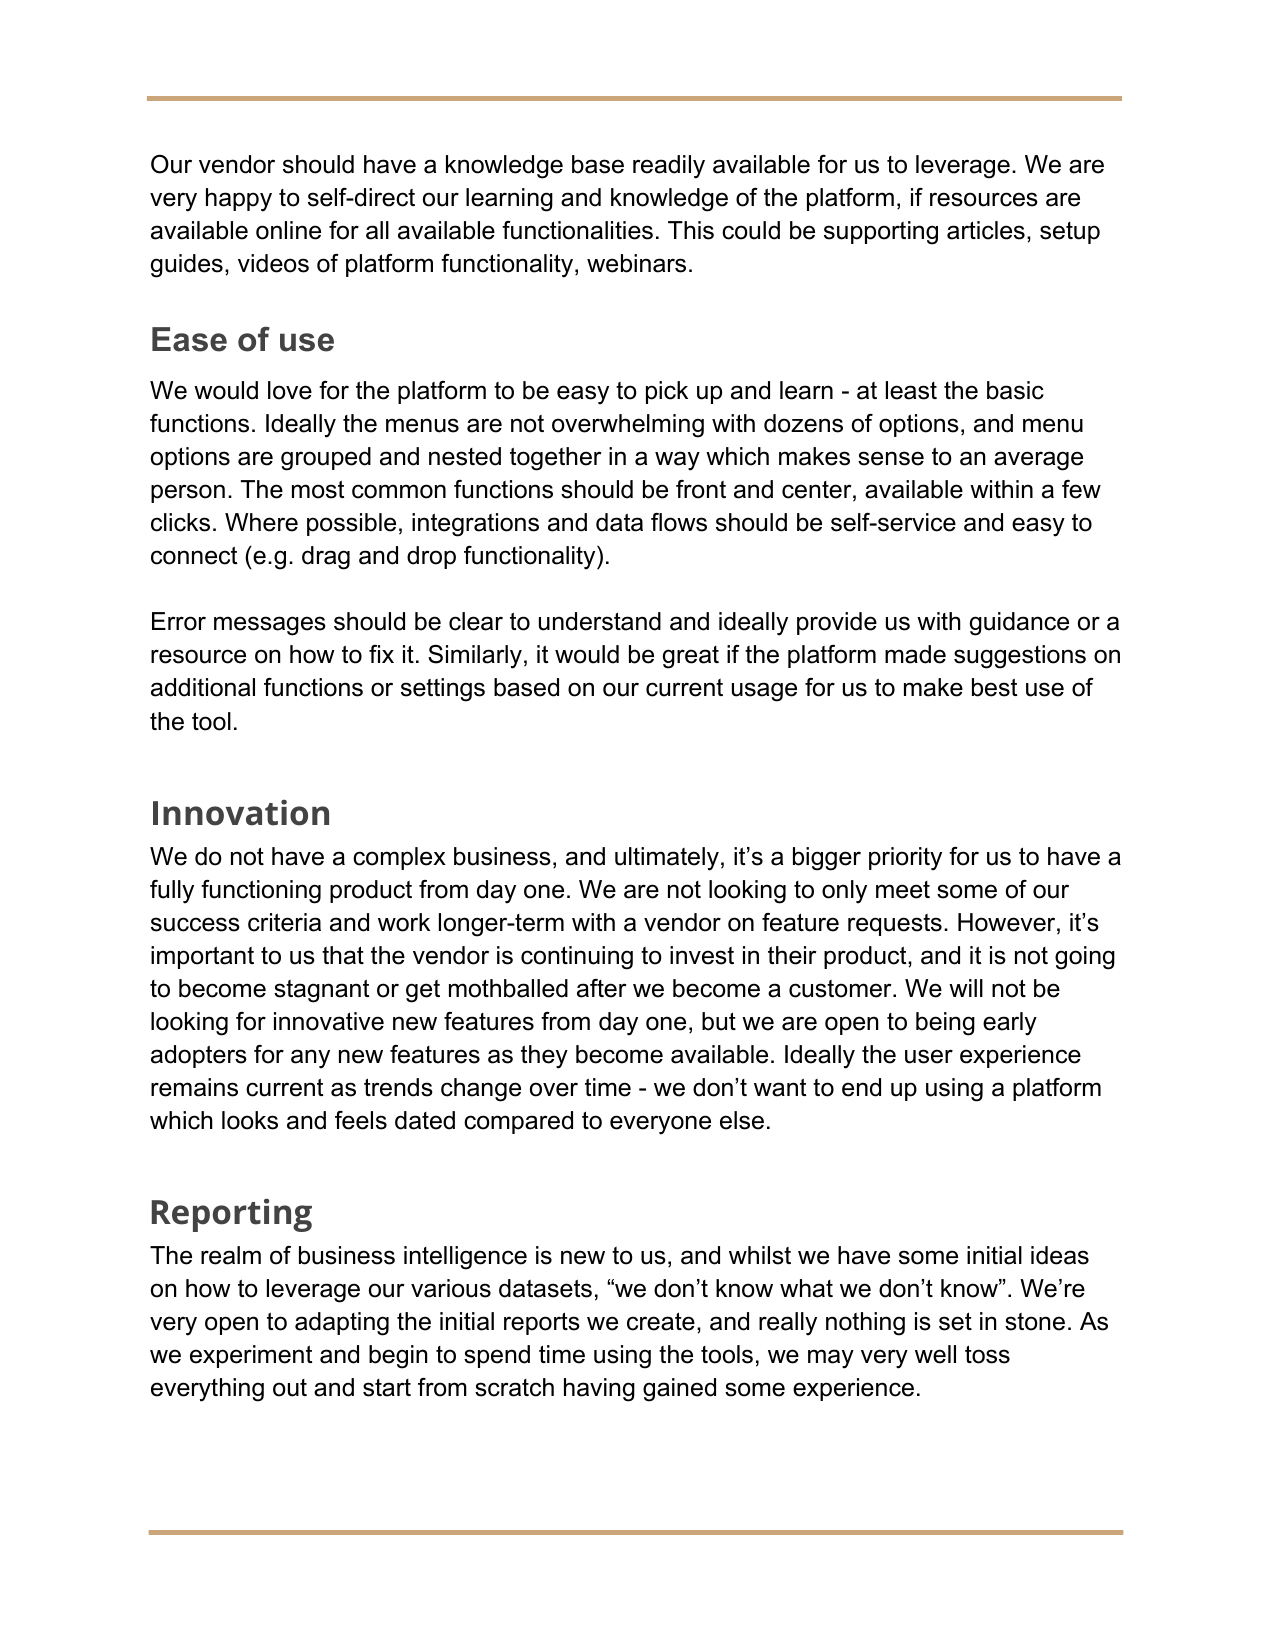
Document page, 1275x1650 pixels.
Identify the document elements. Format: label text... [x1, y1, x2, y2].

subtitle Ease of use [150, 319, 1125, 358]
text We do not have a complex business, and ultimately, it’s a bigger priority for us to have a fully functioning product from day one. We are not looking to only meet some of our success criteria and work longer-term with a vendor on feature requests. However, it’s important to us that the vendor is continuing to invest in their product, and it is not going to become stagnant or get mothballed after we become a customer. We will not be looking for innovative new features from day one, but we are open to being early adopters for any new features as they become available. Ideally the user experience remains current as trends change over time - we don’t want to end up using a platform which looks and feels dated compared to everyone else. [150, 842, 1125, 1134]
text We would love for the platform to be easy to pick up and learn - at least the basic functions. Ideally the menus are not overwhelming with dozens of options, and menu options are grouped and nested together in a way which makes sense to an average person. The most common functions should be front and center, available within a few clicks. Where possible, integrations and data flows should be self-service and easy to connect (e.g. drag and drop functionality). [150, 376, 1125, 570]
picture [146, 96, 1122, 101]
text Our vendor should have a knowledge base readily available for us to leverage. We are very happy to self-direct our learning and knowledge of the platform, if resources are available online for all available functionalities. This could be supporting articles, setup guides, videos of platform functionality, webinars. [150, 150, 1125, 278]
picture [148, 1530, 1124, 1535]
text The realm of business intelligence is new to us, and whilst we have some initial ideas on how to leverage our various datasets, “we don’t know what we don’t know”. We’re very open to adapting the initial reports we create, and really nothing is set in stone. As we experiment and begin to spend time using the tools, we may very well toss everything out and start from scratch having gained some experience. [150, 1241, 1125, 1402]
subtitle Innovation [150, 789, 939, 835]
subtitle Reporting [148, 1189, 939, 1234]
text Error messages should be clear to understand and ideally provide us with guidance or a resource on how to fix it. Similarly, it would be great if the platform made suggestions on additional functions or settings based on our current usage for us to make best use of the tool. [150, 607, 1125, 735]
